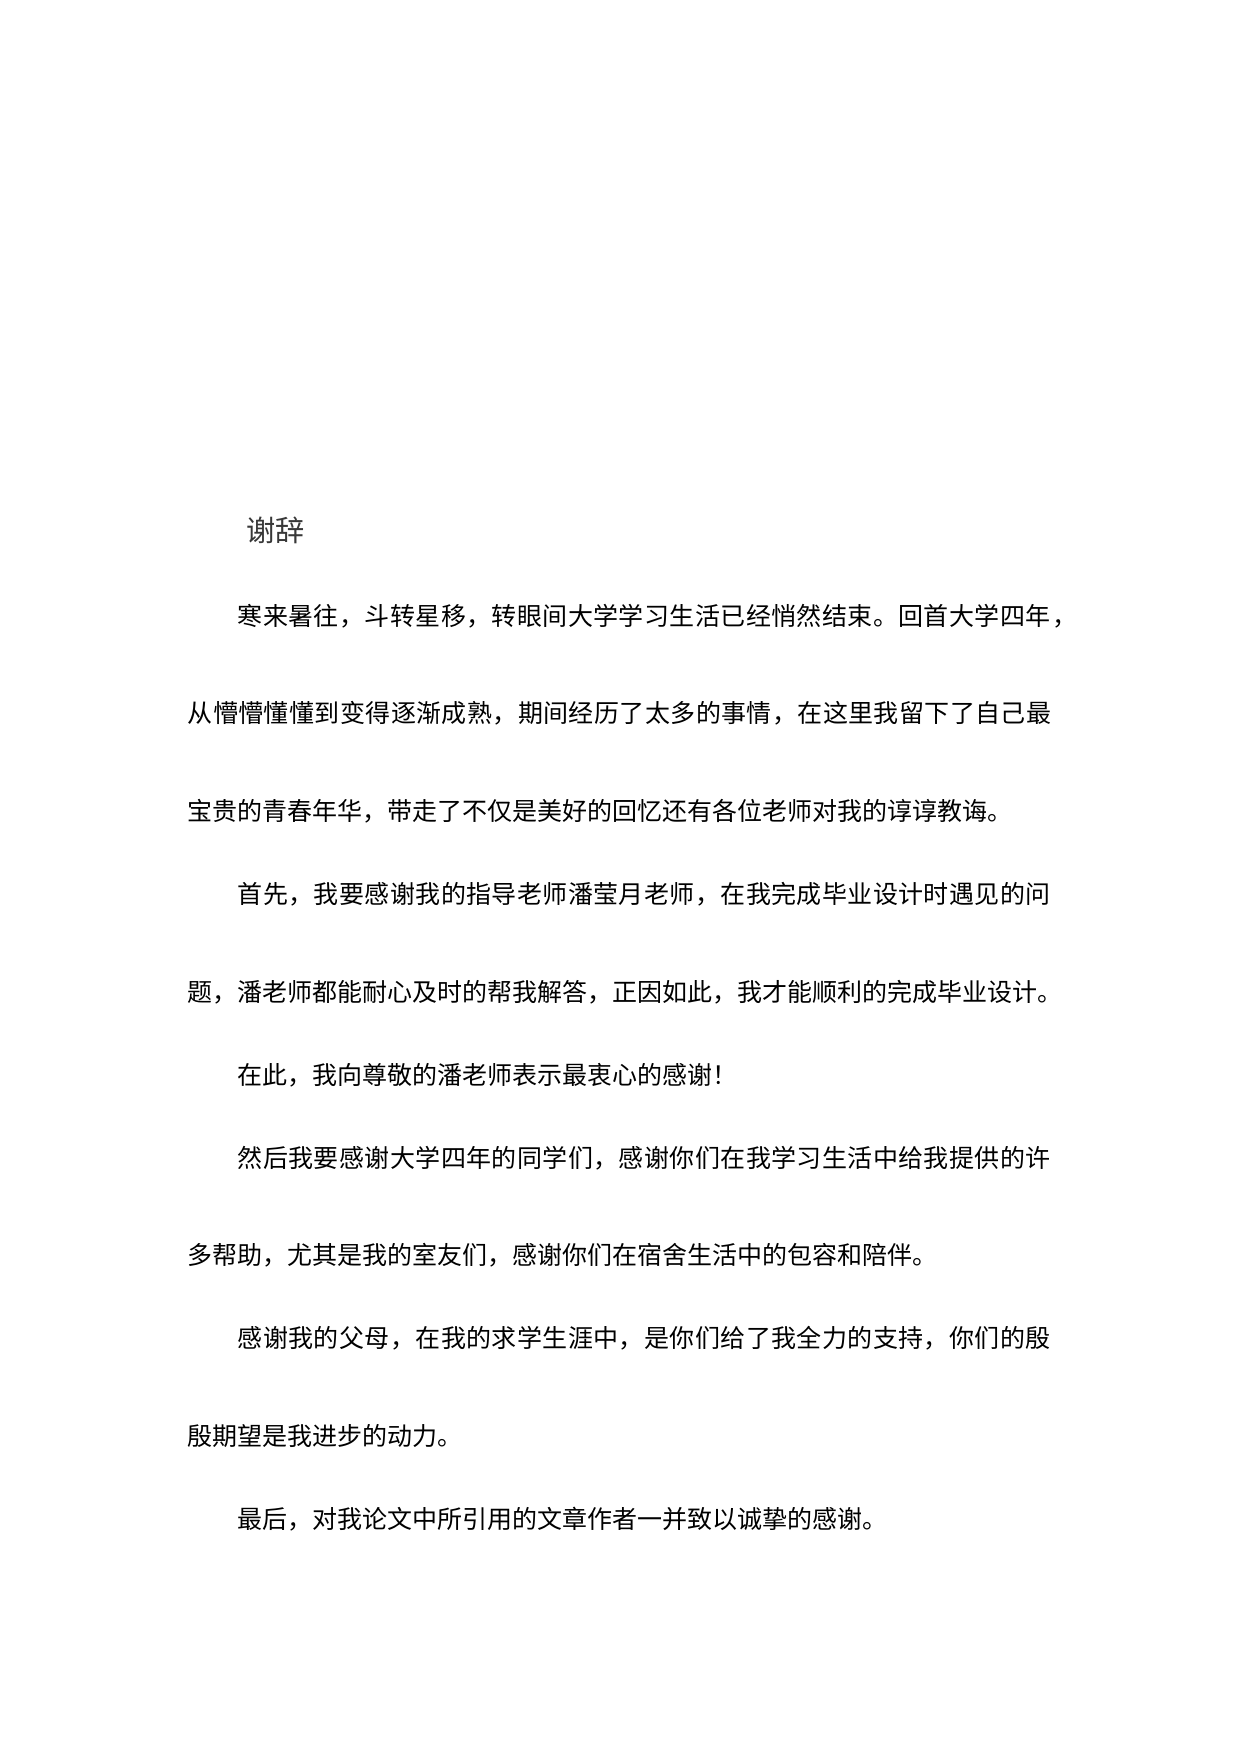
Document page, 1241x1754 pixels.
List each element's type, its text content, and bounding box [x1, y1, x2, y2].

text 最后，对我论文中所引用的文章作者一并致以诚挚的感谢。 [187, 1485, 1053, 1550]
text 寒来暑往，斗转星移，转眼间大学学习生活已经悄然结束。回首大学四年，从懵懵懂懂到变得逐渐成熟，期间经历了太多的事情，在这里我留下了自己最宝贵的青春年华，带走了不仅是美好的回忆还有各位老师对我的谆谆教诲。 [187, 582, 1053, 842]
text 谢辞 [187, 496, 1053, 561]
text 在此，我向尊敬的潘老师表示最衷心的感谢！ [187, 1041, 1053, 1106]
text 感谢我的父母，在我的求学生涯中，是你们给了我全力的支持，你们的殷殷期望是我进步的动力。 [187, 1304, 1053, 1467]
text 首先，我要感谢我的指导老师潘莹月老师，在我完成毕业设计时遇见的问题，潘老师都能耐心及时的帮我解答，正因如此，我才能顺利的完成毕业设计。 [187, 860, 1053, 1023]
text 然后我要感谢大学四年的同学们，感谢你们在我学习生活中给我提供的许多帮助，尤其是我的室友们，感谢你们在宿舍生活中的包容和陪伴。 [187, 1124, 1053, 1286]
